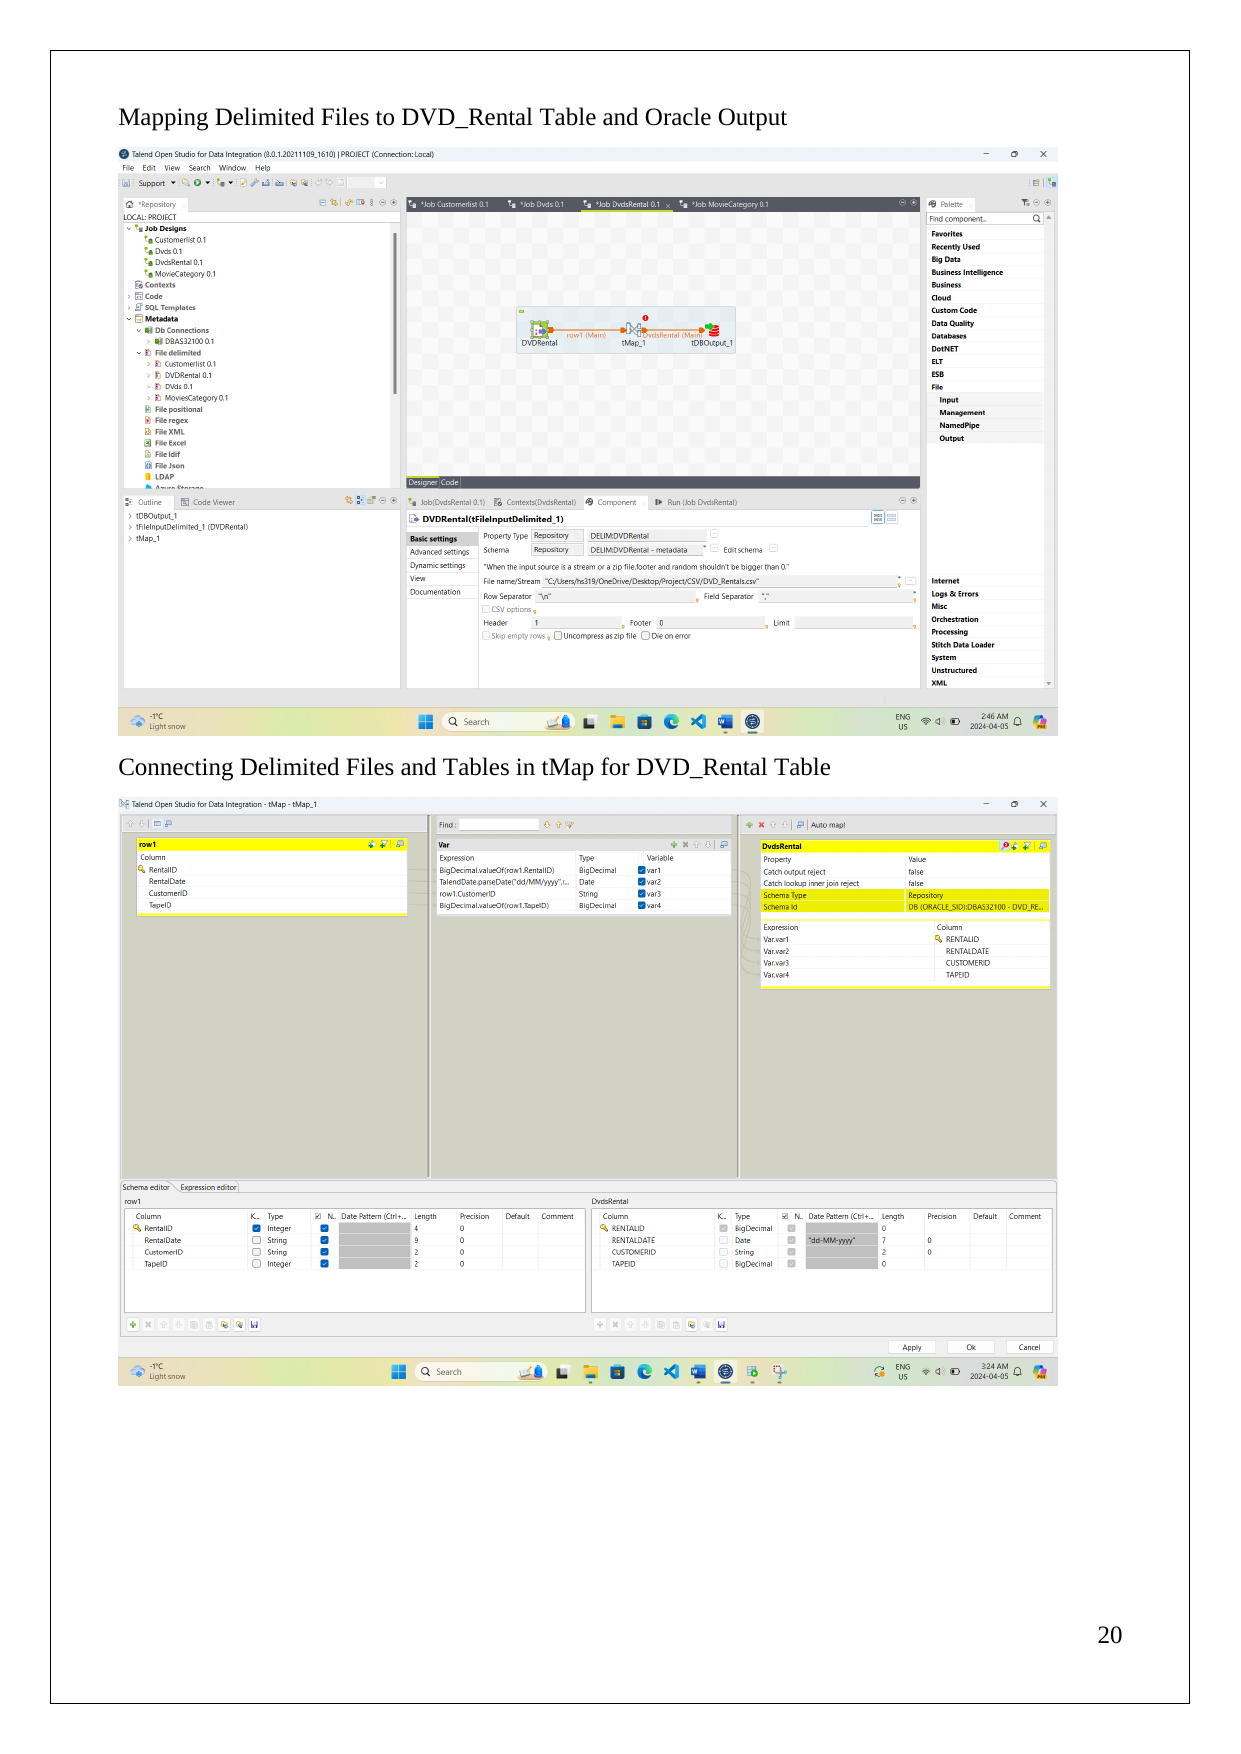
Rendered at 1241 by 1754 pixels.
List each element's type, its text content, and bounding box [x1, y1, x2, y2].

text Mapping Delimited Files to DVD_Rental Table and Oracle Output [118, 102, 1122, 131]
picture [118, 147, 1059, 736]
text Connecting Delimited Files and Tables in tMap for DVD_Rental Table [118, 752, 1122, 781]
picture [118, 797, 1059, 1386]
